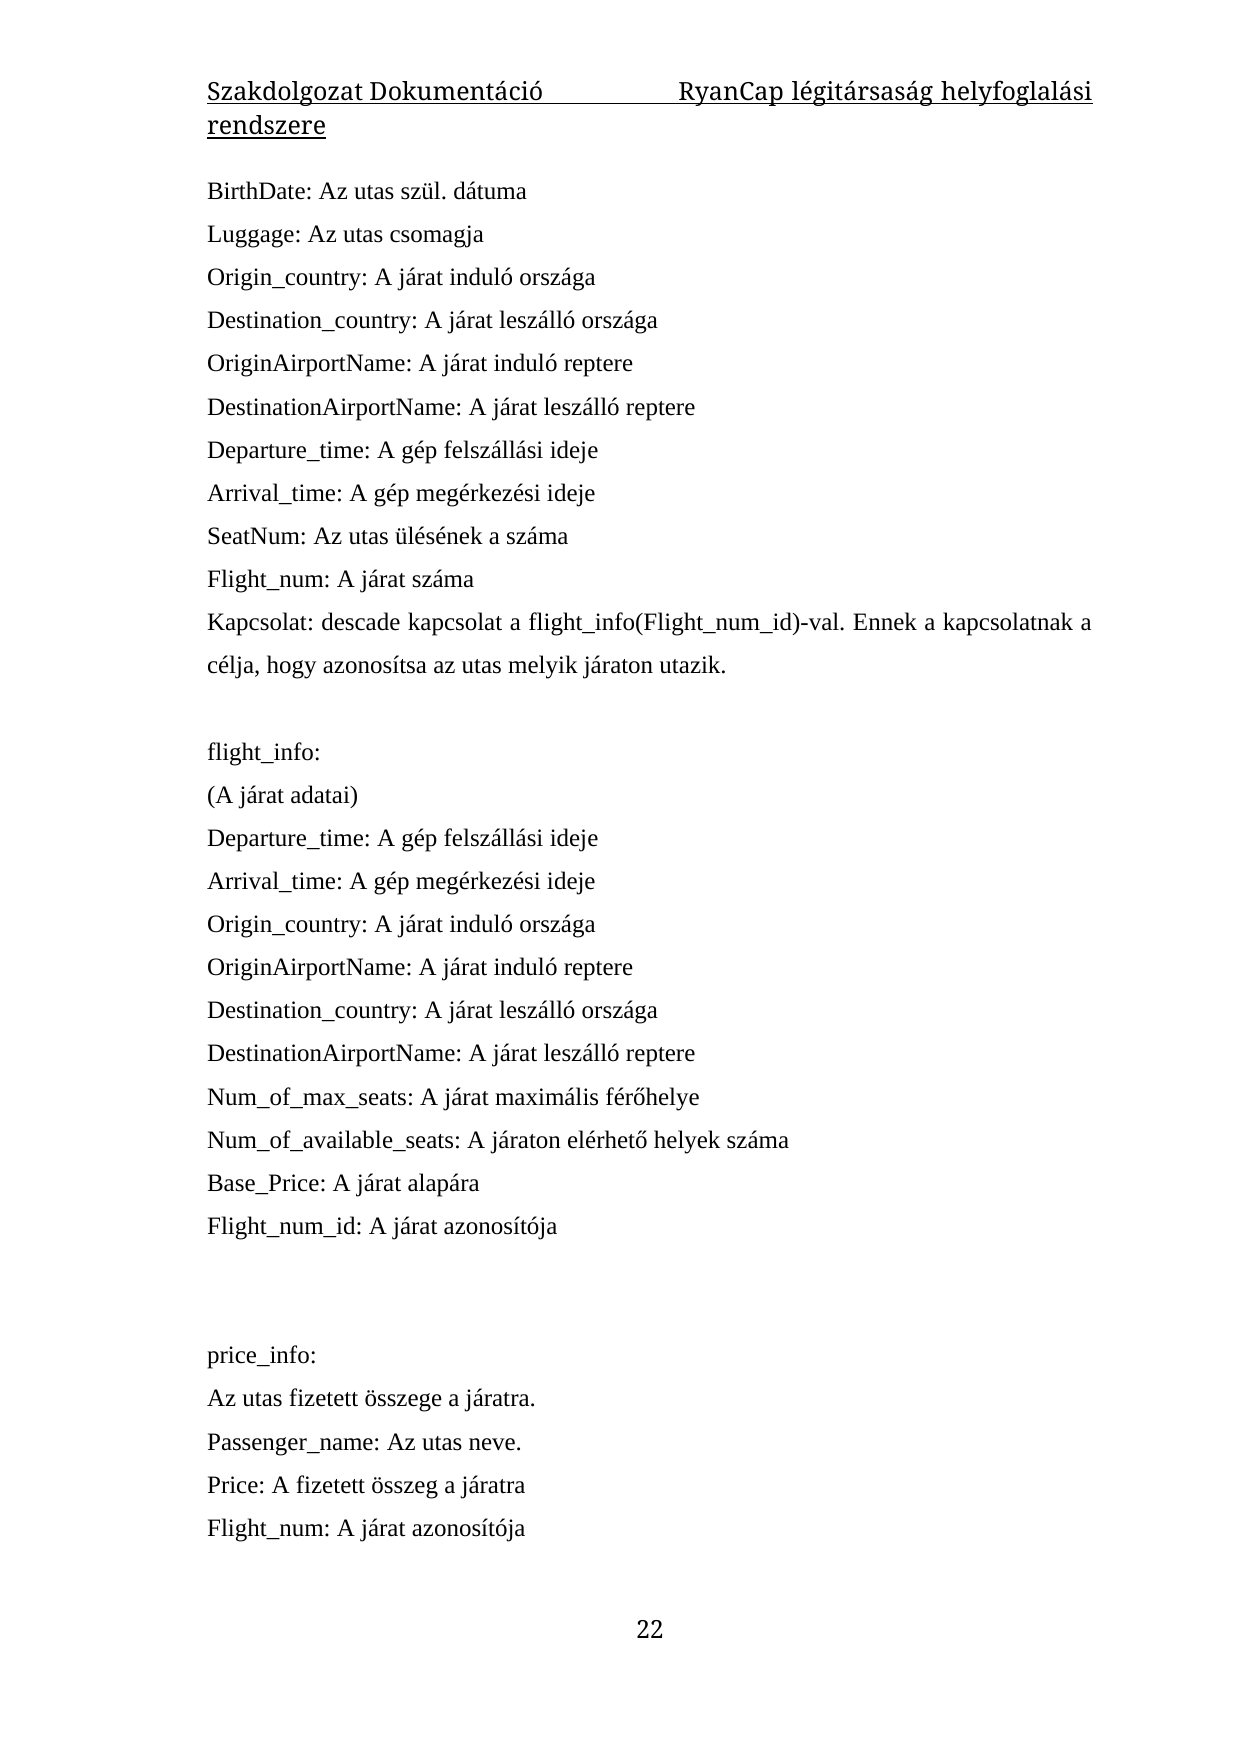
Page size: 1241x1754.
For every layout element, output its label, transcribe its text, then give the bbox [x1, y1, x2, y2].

text Departure_time: A gép felszállási ideje [207, 823, 1092, 852]
text Passenger_name: Az utas neve. [207, 1427, 1092, 1455]
text Flight_num: A járat száma [207, 564, 1092, 593]
text Origin_country: A járat induló országa [207, 909, 1092, 938]
text DestinationAirportName: A járat leszálló reptere [207, 1038, 1092, 1067]
text price_info: [207, 1340, 1092, 1369]
text Destination_country: A járat leszálló országa [207, 305, 1092, 334]
text Price: A fizetett összeg a járatra [207, 1470, 1092, 1498]
text Kapcsolat: descade kapcsolat a flight_info(Flight_num_id)-val. Ennek a kapcsolatnak a célja, hogy azonosítsa az utas melyik járaton utazik. [207, 607, 1092, 679]
text Num_of_max_seats: A járat maximális férőhelye [207, 1082, 1092, 1110]
text (A járat adatai) [207, 780, 1092, 808]
text Origin_country: A járat induló országa [207, 262, 1092, 291]
text SeatNum: Az utas ülésének a száma [207, 521, 1092, 550]
text Departure_time: A gép felszállási ideje [207, 435, 1092, 463]
text Az utas fizetett összege a járatra. [207, 1383, 1092, 1412]
text Arrival_time: A gép megérkezési ideje [207, 478, 1092, 507]
text OriginAirportName: A járat induló reptere [207, 952, 1092, 981]
text OriginAirportName: A járat induló reptere [207, 348, 1092, 377]
text Destination_country: A járat leszálló országa [207, 995, 1092, 1024]
text Base_Price: A járat alapára [207, 1168, 1092, 1197]
text Luggage: Az utas csomagja [207, 219, 1092, 248]
text flight_info: [207, 737, 1092, 765]
text BirthDate: Az utas szül. dátuma [207, 176, 1092, 205]
text Flight_num: A járat azonosítója [207, 1513, 1092, 1542]
text Arrival_time: A gép megérkezési ideje [207, 866, 1092, 895]
text Num_of_available_seats: A járaton elérhető helyek száma [207, 1125, 1092, 1153]
text Flight_num_id: A járat azonosítója [207, 1211, 1092, 1240]
text DestinationAirportName: A járat leszálló reptere [207, 392, 1092, 420]
